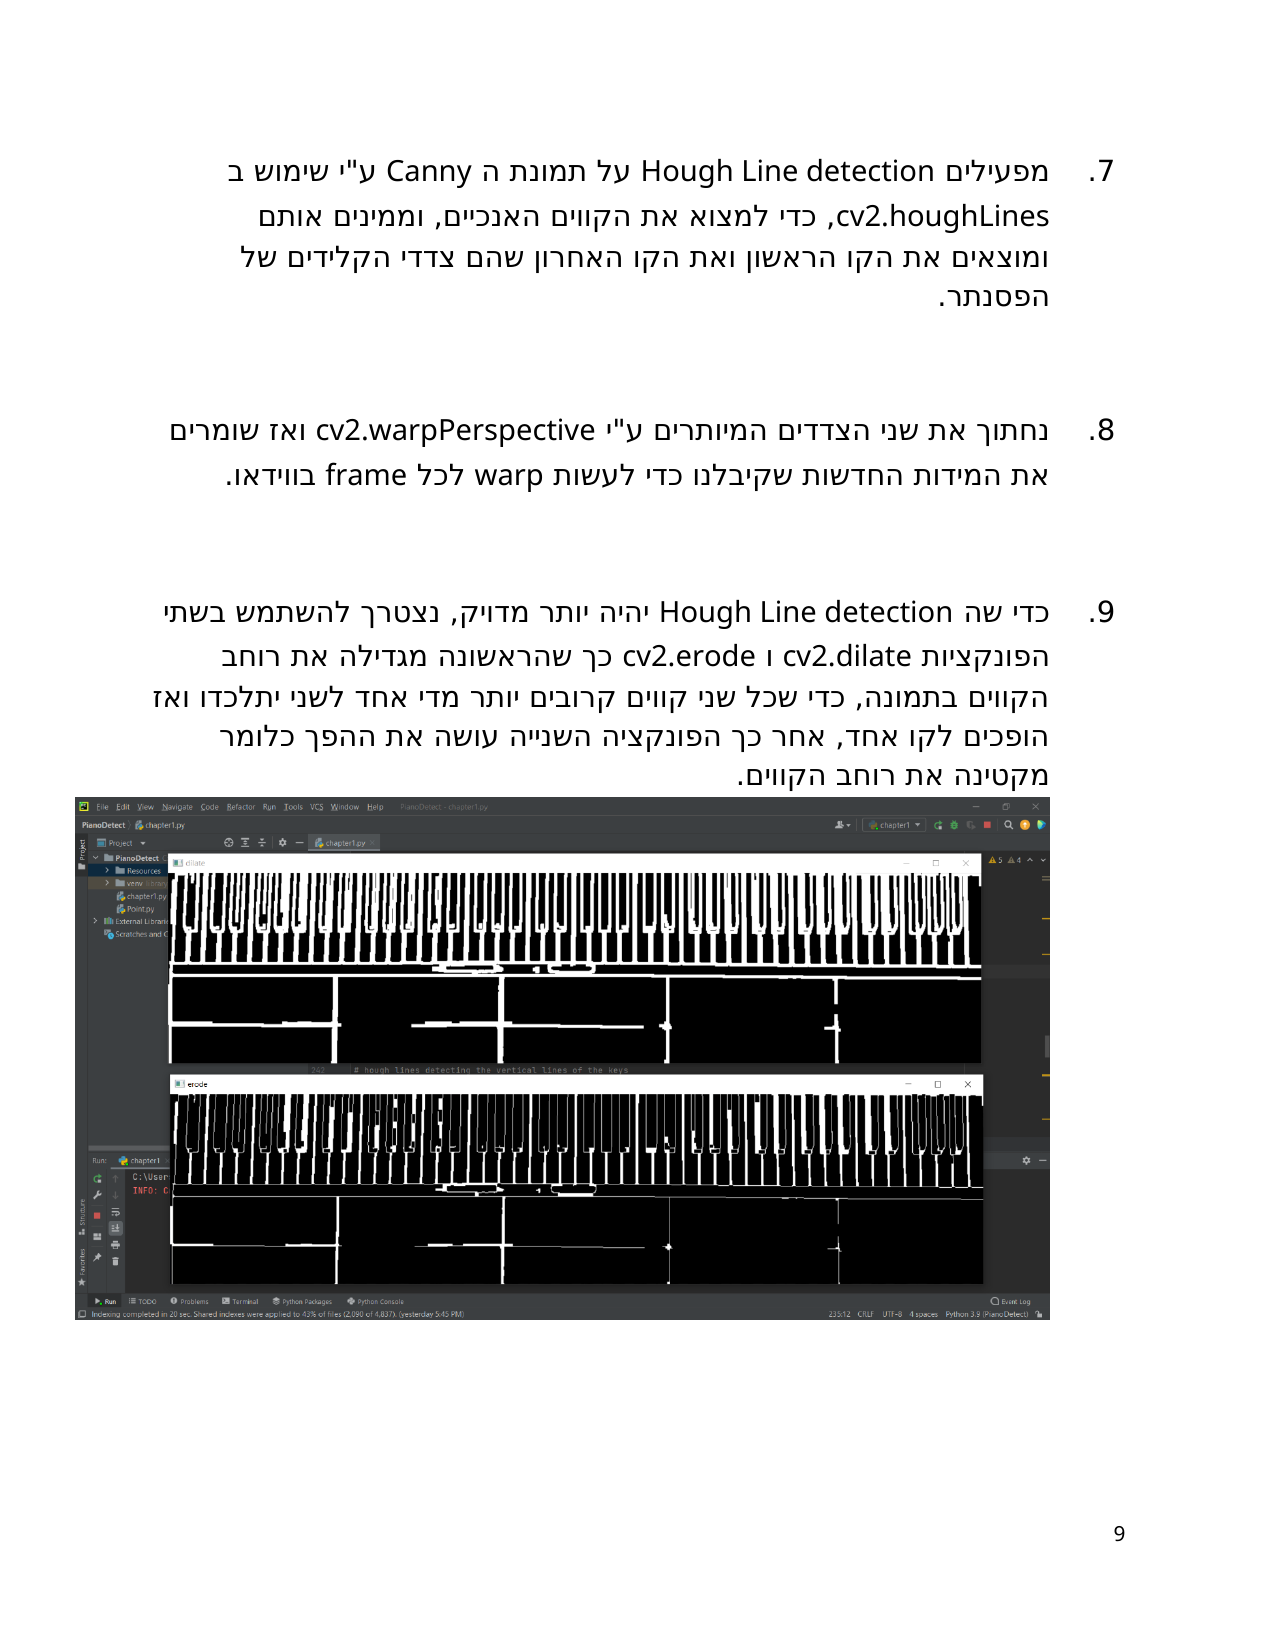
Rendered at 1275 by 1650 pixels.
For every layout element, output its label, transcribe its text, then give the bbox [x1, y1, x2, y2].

list נחתוך את שני הצדדים המיותרים ע"י cv2.warpPerspective ואז שומרים את המידות החדשות שקיבלנו כדי לעשות warp לכל frame בווידאו. [150, 409, 1087, 494]
picture [75, 797, 1050, 1320]
list כדי שה Hough Line detection יהיה יותר מדויק, נצטרך להשתמש בשתי הפונקציות cv2.dilate ו cv2.erode כך שהראשונה מגדילה את רוחב הקווים בתמונה, כדי שכל שני קווים קרובים יותר מדי אחד לשני יתלכדו ואז הופכים לקו אחד, אחר כך הפונקציה השנייה עושה את ההפך כלומר מקטינה את רוחב הקווים. [150, 591, 1087, 792]
list מפעילים Hough Line detection על תמונת ה Canny ע"י שימוש ב cv2.houghLines, כדי למצוא את הקווים האנכיים, וממינים אותם ומוצאים את הקו הראשון ואת הקו האחרון שהם צדדי הקלידים של הפסנתר. [150, 150, 1087, 313]
